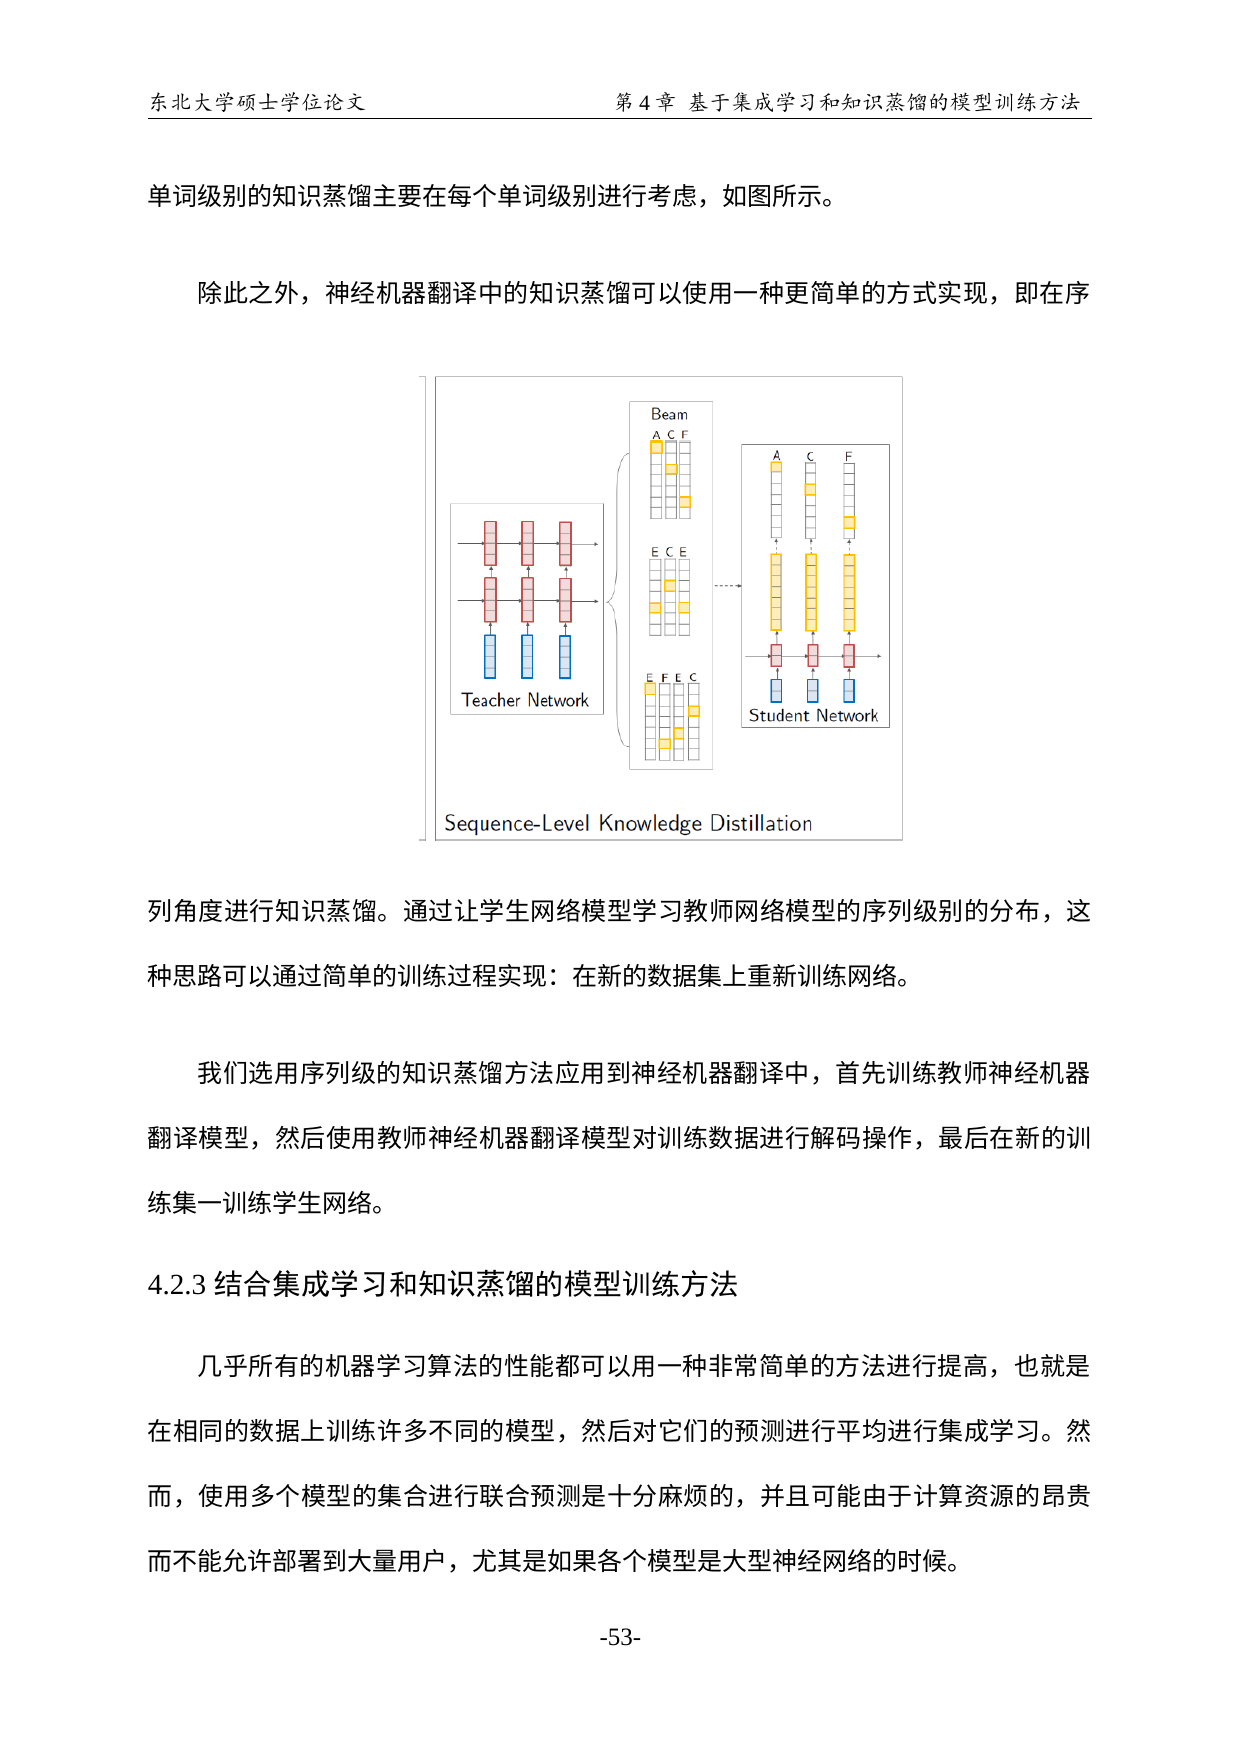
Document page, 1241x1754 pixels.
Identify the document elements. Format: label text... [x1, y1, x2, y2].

picture [418, 366, 909, 849]
text 几乎所有的机器学习算法的性能都可以用一种非常简单的方法进行提高，也就是在相同的数据上训练许多不同的模型，然后对它们的预测进行平均进行集成学习。然而，使用多个模型的集合进行联合预测是十分麻烦的，并且可能由于计算资源的昂贵而不能允许部署到大量用户，尤其是如果各个模型是大型神经网络的时候。 [148, 1332, 1092, 1592]
text 神经机器翻译中的知识可以简单的分为单词级别的知识蒸馏和序列级别的知识蒸馏。单词级别的知识蒸馏主要在每个单词级别进行考虑，如图所示。 [148, 162, 1092, 227]
text 4.2.3 结合集成学习和知识蒸馏的模型训练方法 [148, 1251, 1092, 1316]
text 我们选用序列级的知识蒸馏方法应用到神经机器翻译中，首先训练教师神经机器翻译模型，然后使用教师神经机器翻译模型对训练数据进行解码操作，最后在新的训练集一训练学生网络。 [148, 1039, 1092, 1234]
